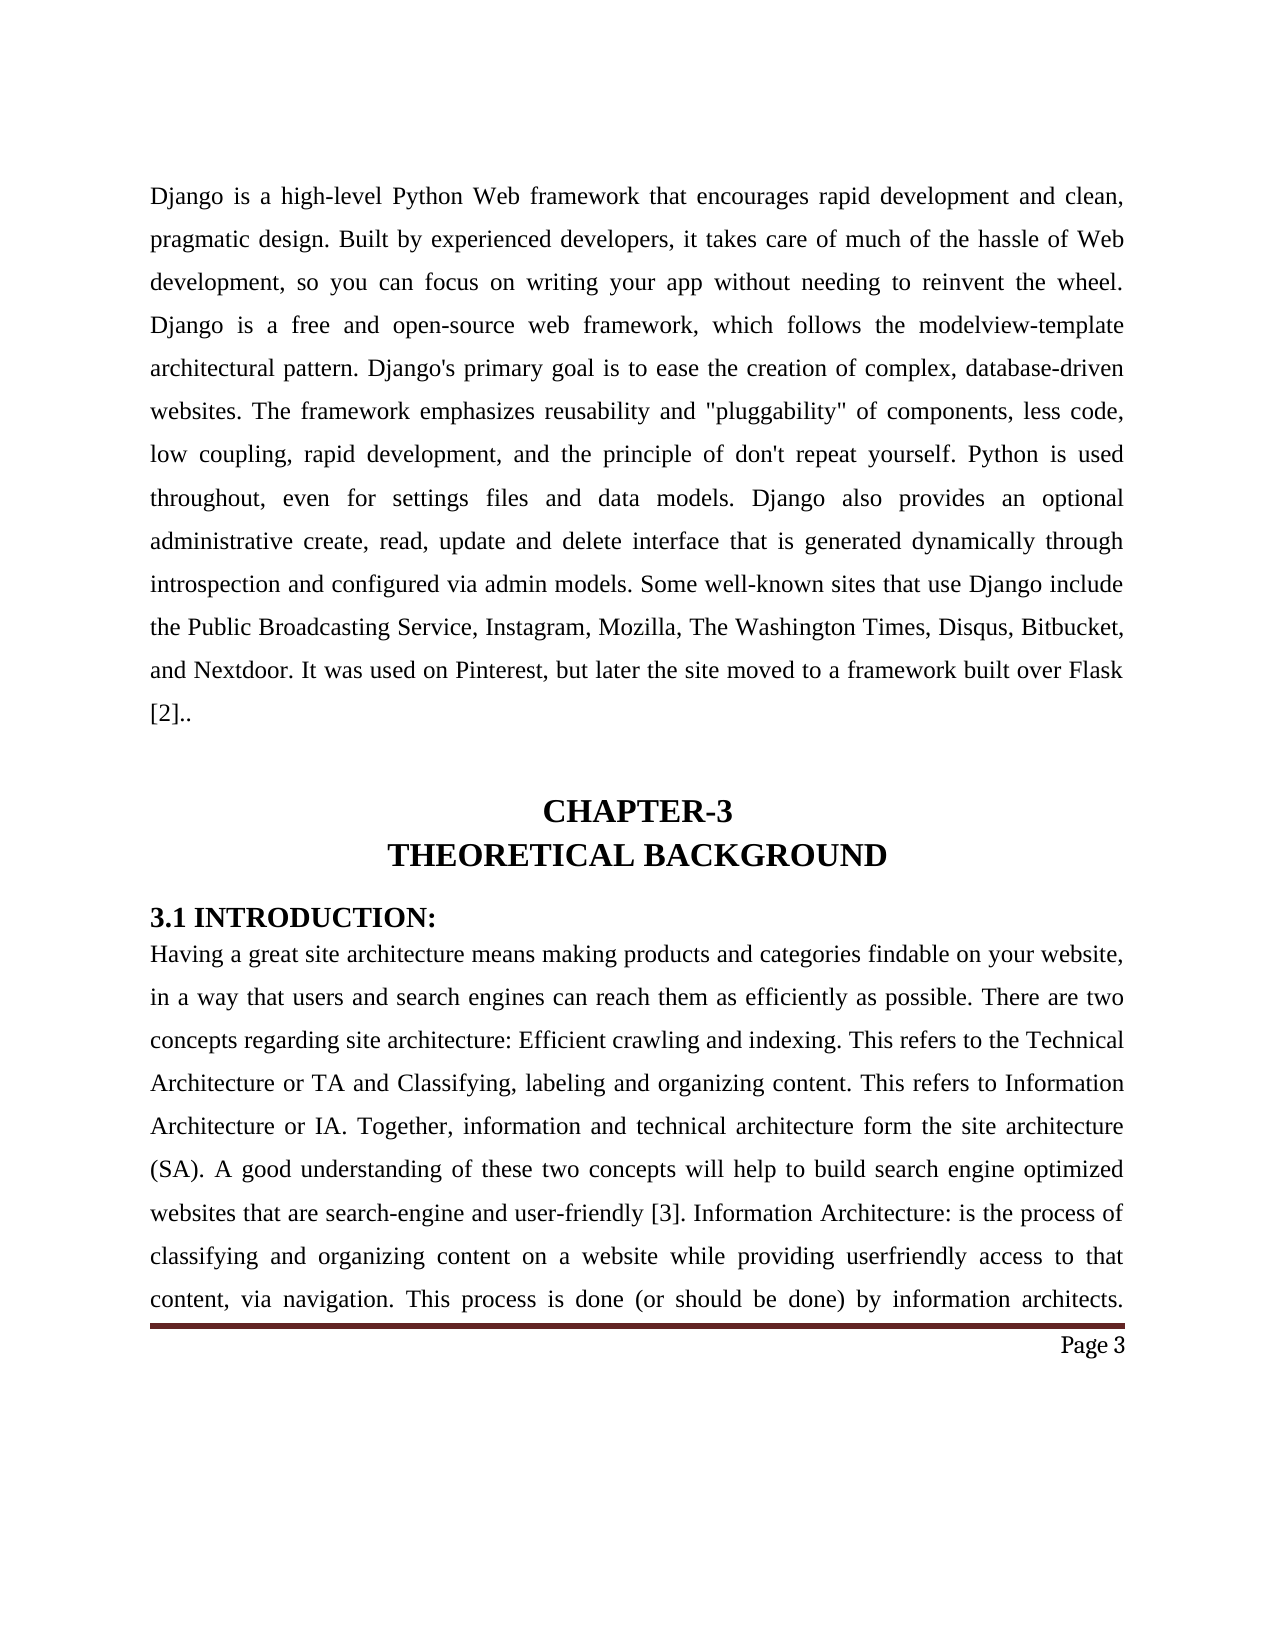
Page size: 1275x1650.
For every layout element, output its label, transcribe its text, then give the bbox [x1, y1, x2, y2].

subtitle 3.1 Introduction: [150, 900, 1125, 934]
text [150, 939, 1125, 1313]
subtitle Theoretical background [150, 835, 1125, 874]
subtitle Chapter-3 [150, 791, 1125, 830]
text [150, 181, 1125, 727]
